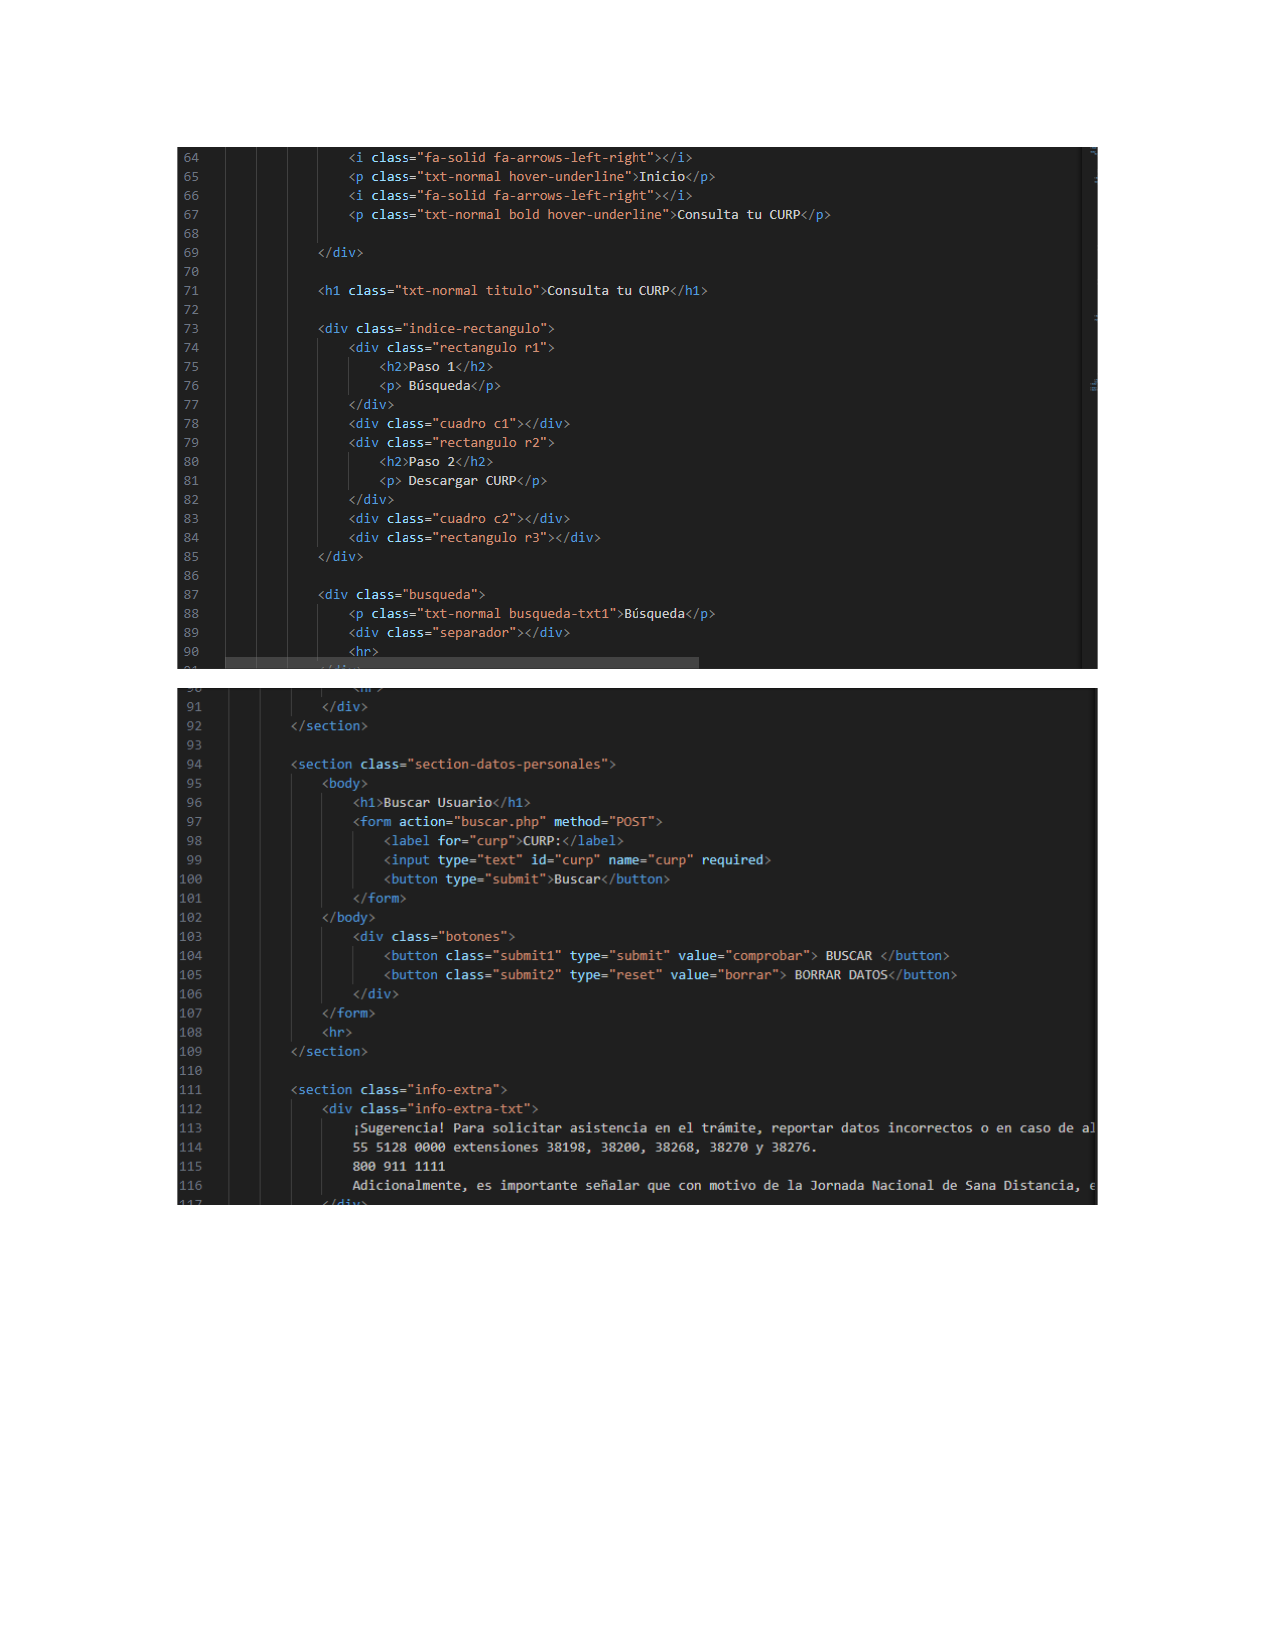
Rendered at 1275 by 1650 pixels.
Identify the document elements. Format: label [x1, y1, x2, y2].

picture [177, 147, 1098, 669]
picture [177, 688, 1098, 1205]
